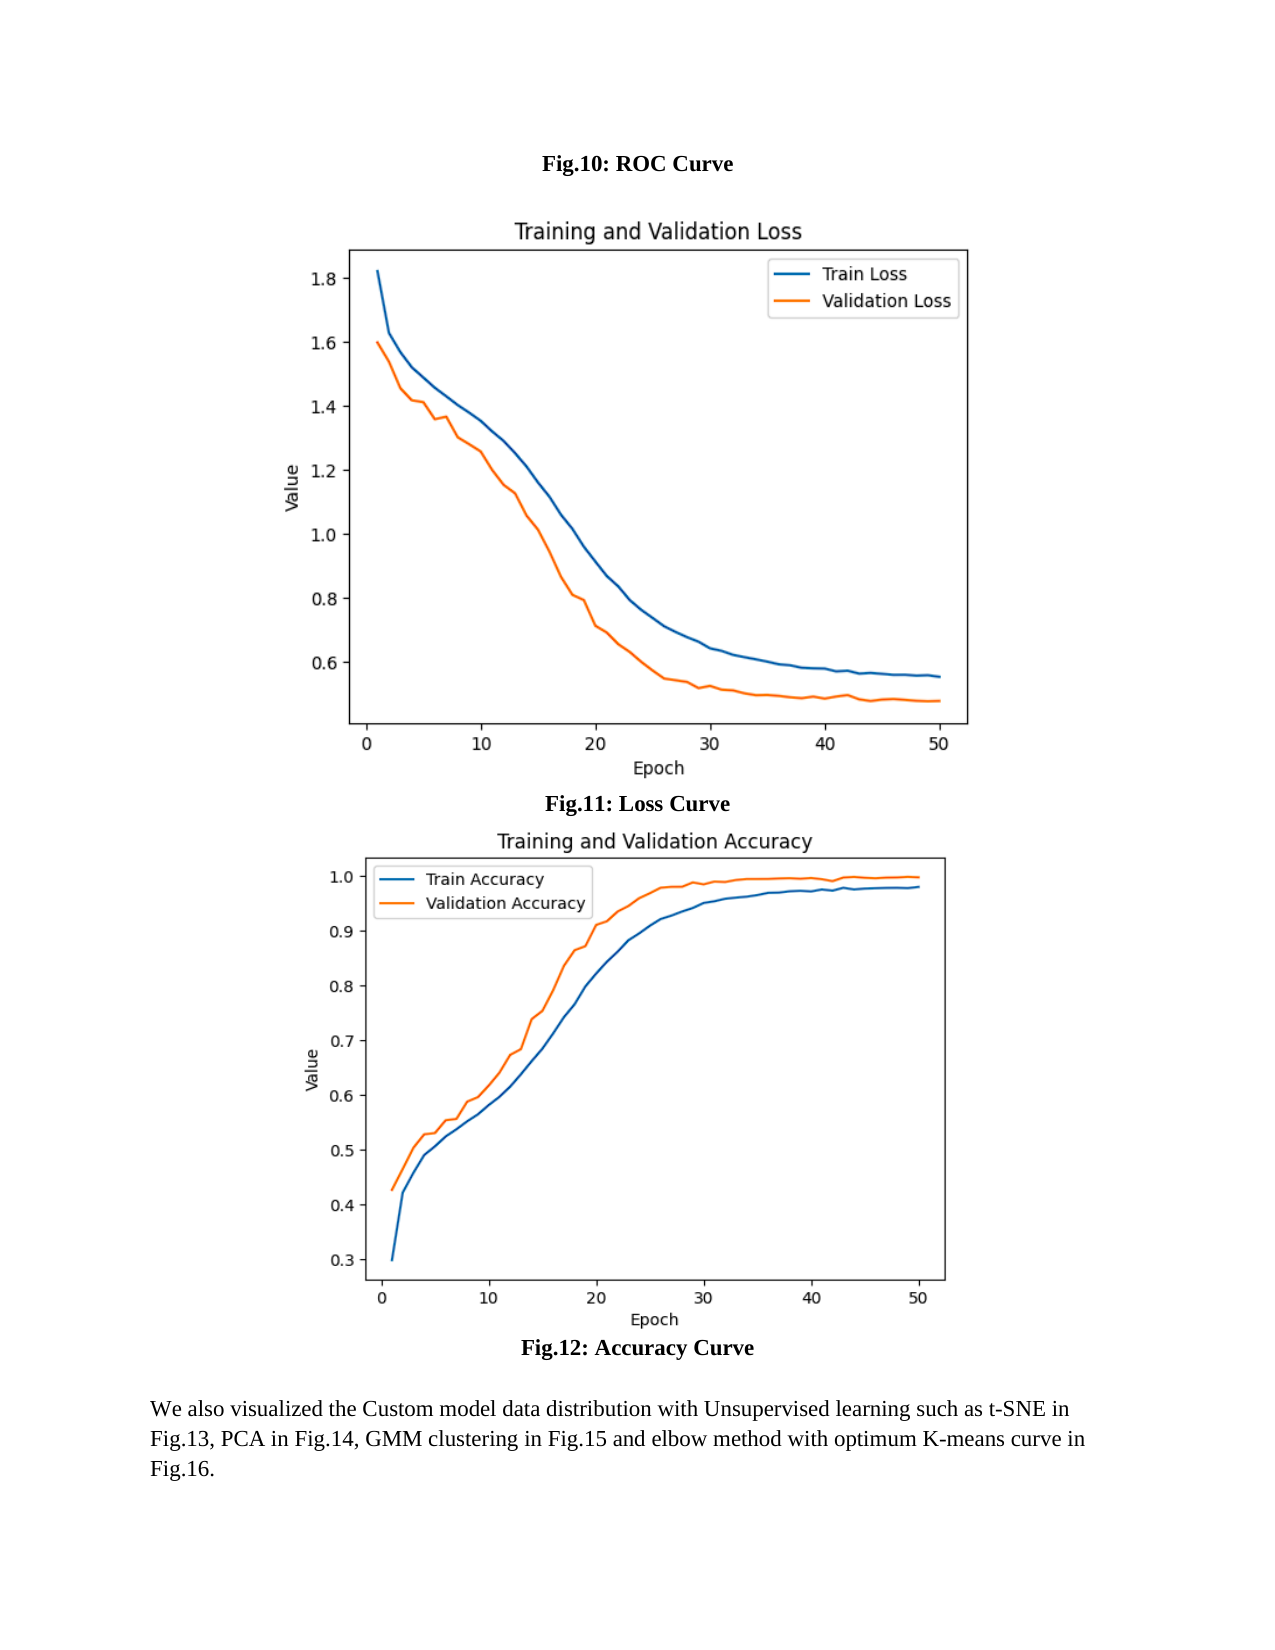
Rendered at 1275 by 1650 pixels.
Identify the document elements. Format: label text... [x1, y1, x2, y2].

text Fig.12: Accuracy Curve [150, 1334, 1125, 1361]
text Fig.11: Loss Curve [150, 790, 1125, 816]
text Fig.10: ROC Curve [150, 150, 1125, 176]
text We also visualized the Custom model data distribution with Unsupervised learning such as t-SNE in Fig.13, PCA in Fig.14, GMM clustering in Fig.15 and elbow method with optimum K-means curve in Fig.16. [150, 1394, 1125, 1481]
picture [300, 820, 975, 1331]
picture [273, 210, 1002, 786]
